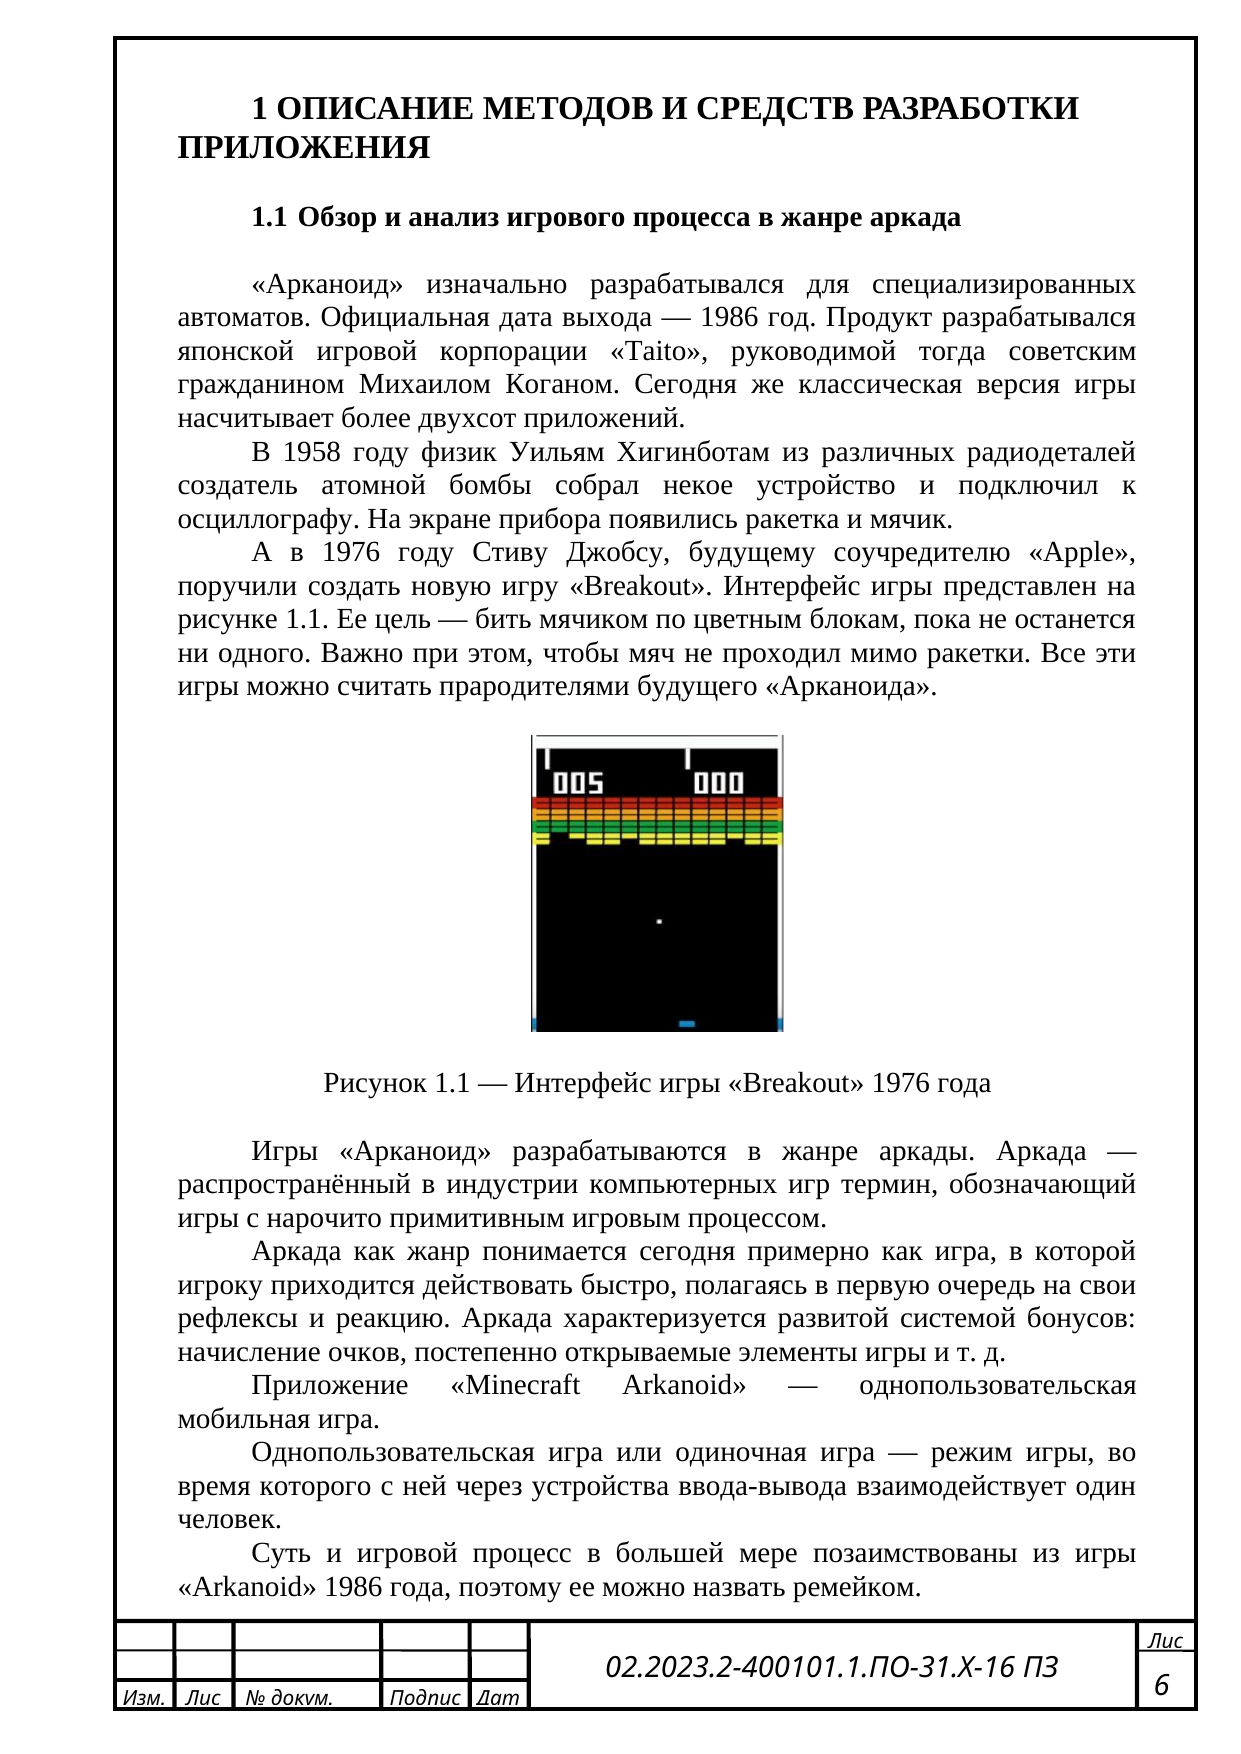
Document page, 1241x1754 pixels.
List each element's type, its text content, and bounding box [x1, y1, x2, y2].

picture [531, 735, 784, 1032]
text Игры «Арканоид» разрабатываются в жанре аркады. Аркада — распространённый в индустрии компьютерных игр термин, обозначающий игры с нарочито примитивным игровым процессом. [177, 1133, 1137, 1233]
list Обзор и анализ игрового процесса в жанре аркада [251, 199, 1167, 232]
title 1 ОПИСАНИЕ МЕТОДОВ И СРЕДСТВ РАЗРАБОТКИ ПРИЛОЖЕНИЯ [177, 89, 1137, 165]
text Аркада как жанр понимается сегодня примерно как игра, в которой игроку приходится действовать быстро, полагаясь в первую очередь на свои рефлексы и реакцию. Аркада характеризуется развитой системой бонусов: начисление очков, постепенно открываемые элементы игры и т. д. [177, 1233, 1137, 1367]
text «Арканоид» изначально разрабатывался для специализированных автоматов. Официальная дата выхода — 1986 год. Продукт разрабатывался японской игровой корпорации «Taito», руководимой тогда советским гражданином Михаилом Коганом. Сегодня же классическая версия игры насчитывает более двухсот приложений. [177, 266, 1137, 434]
text Приложение «Minecraft Arkanoid» — однопользовательская мобильная игра. [177, 1367, 1137, 1434]
text Однопользовательская игра или одиночная игра — режим игры, во время которого с ней через устройства ввода-вывода взаимодействует один человек. [177, 1434, 1137, 1535]
text Рисунок 1.1 — Интерфейс игры «Breakout» 1976 года [177, 1066, 1137, 1099]
text А в 1976 году Стиву Джобсу, будущему соучредителю «Apple», поручили создать новую игру «Breakout». Интерфейс игры представлен на рисунке 1.1. Ее цель — бить мячиком по цветным блокам, пока не останется ни одного. Важно при этом, чтобы мяч не проходил мимо ракетки. Все эти игры можно считать прародителями будущего «Арканоида». [177, 534, 1137, 702]
text Суть и игровой процесс в большей мере позаимствованы из игры «Arkanoid» 1986 года, поэтому ее можно назвать ремейком. [177, 1535, 1137, 1602]
text В 1958 году физик Уильям Хигинботам из различных радиодеталей создатель атомной бомбы собрал некое устройство и подключил к осциллографу. На экране прибора появились ракетка и мячик. [177, 434, 1137, 534]
